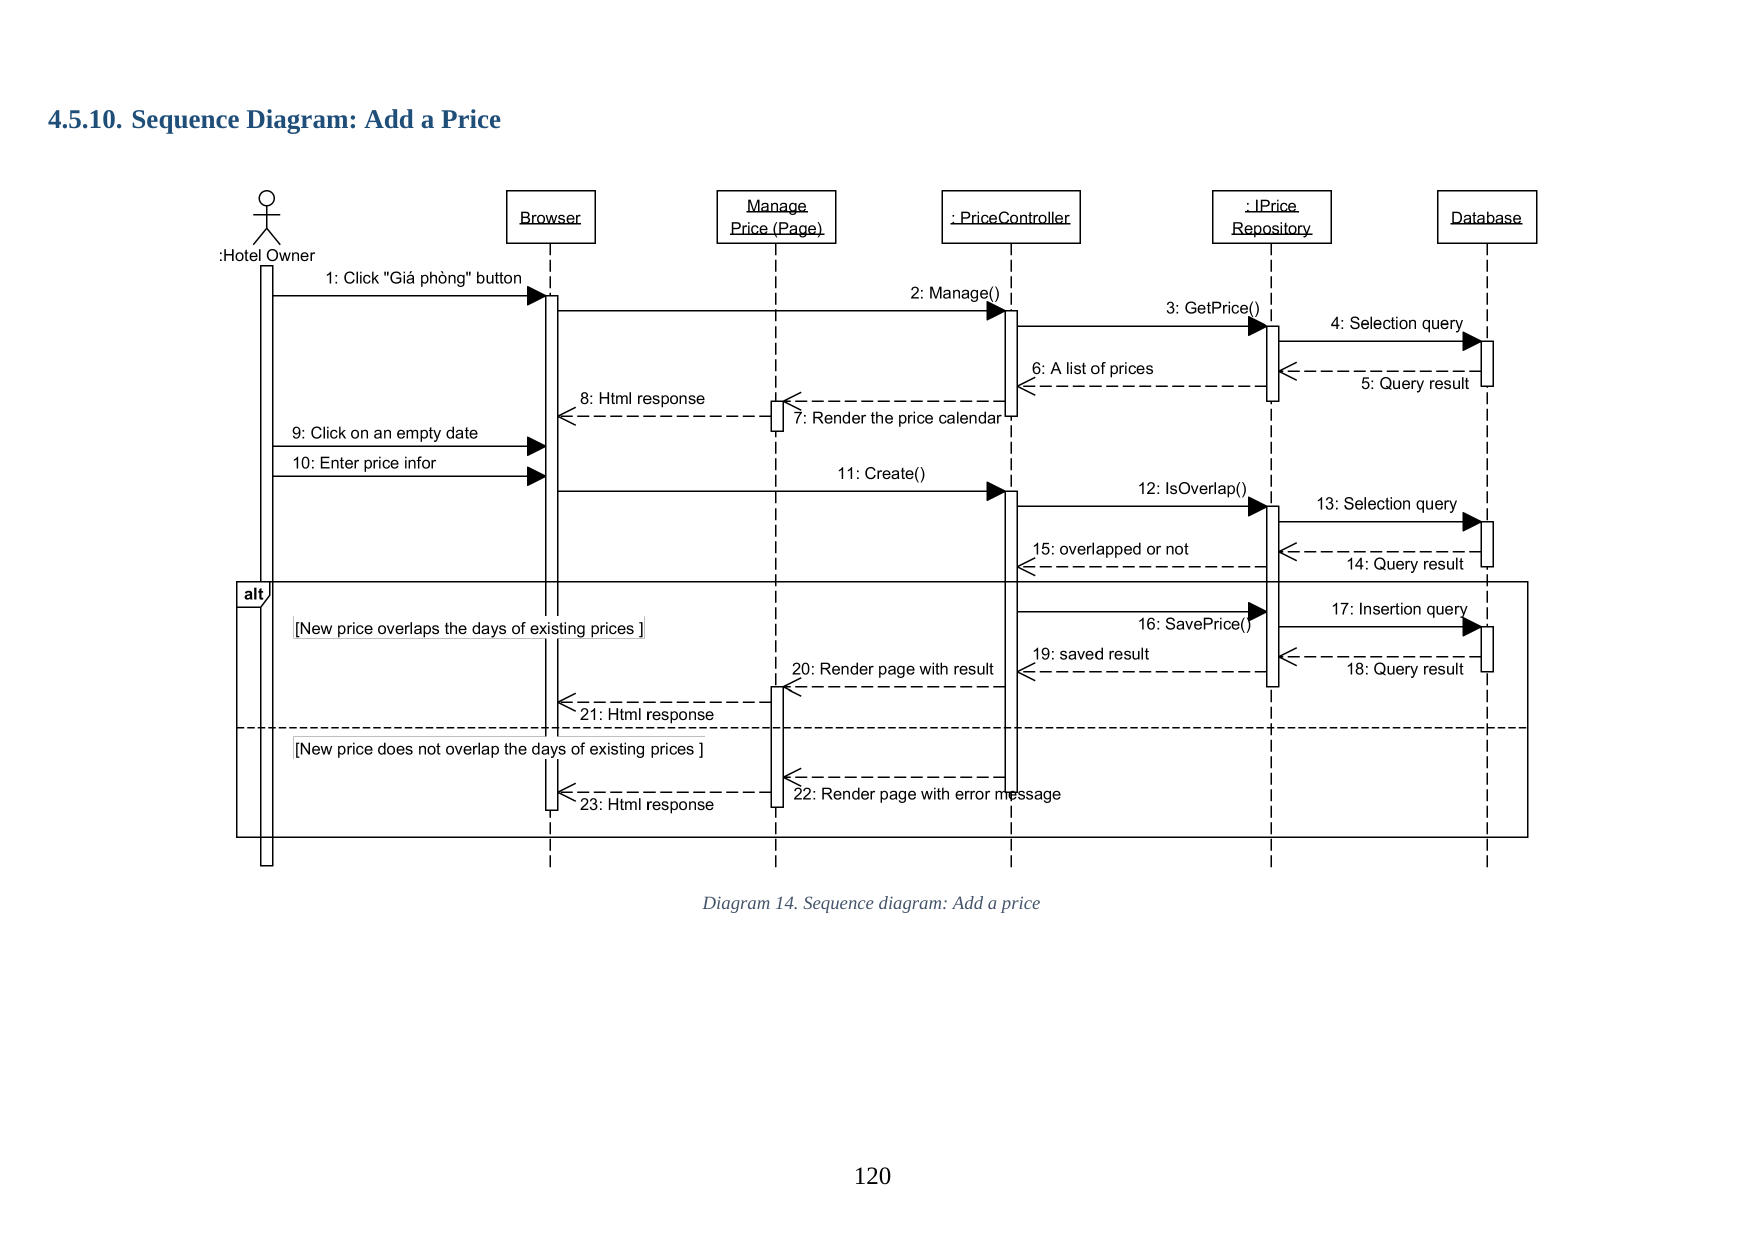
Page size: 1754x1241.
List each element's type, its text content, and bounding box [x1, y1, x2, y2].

subtitle Sequence Diagram: Add a Price [122, 103, 1651, 134]
picture [200, 181, 1544, 873]
